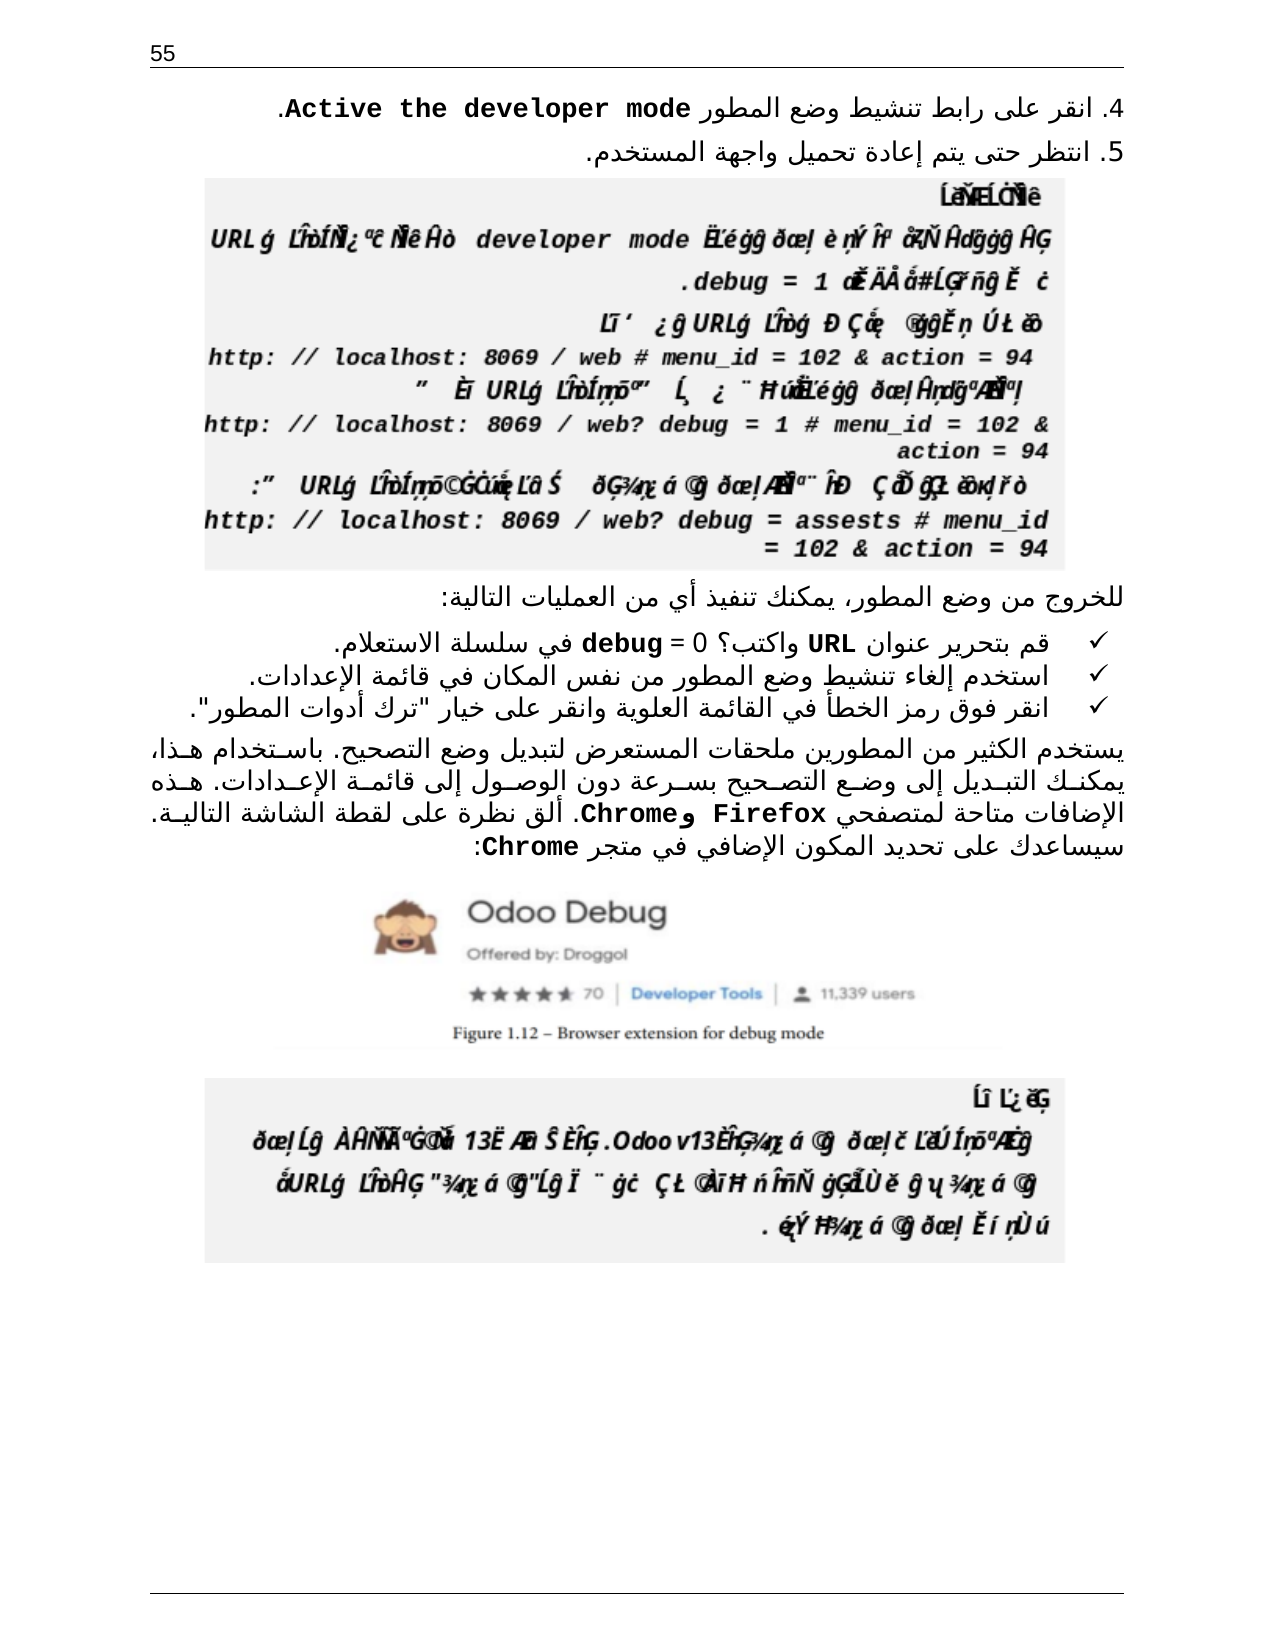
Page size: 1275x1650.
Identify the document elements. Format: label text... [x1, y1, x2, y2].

text للخروج من وضع المطور، يمكنك تنفيذ أي من العمليات التالية: [150, 581, 1125, 613]
list قم بتحرير عنوان URL واكتب؟ debug = 0 في سلسلة الاستعلام. [150, 623, 1087, 660]
text 5. انتظر حتى يتم إعادة تحميل واجهة المستخدم. [150, 136, 1125, 168]
text يستخدم الكثير من المطورين ملحقات المستعرض لتبديل وضع التصحيح. باستخدام هذا، يمكنك التبديل إلى وضع التصحيح بسرعة دون الوصول إلى قائمة الإعدادات. هذه الإضافات متاحة لمتصفحي Firefox وChrome. ألق نظرة على لقطة الشاشة التالية. سيساعدك على تحديد المكون الإضافي في متجر Chrome: [150, 734, 1125, 863]
list انقر فوق رمز الخطأ في القائمة العلوية وانقر على خيار "ترك أدوات المطور". [150, 692, 1087, 723]
text 4. انقر على رابط تنشيط وضع المطور Active the developer mode. [150, 92, 1125, 126]
list استخدم إلغاء تنشيط وضع المطور من نفس المكان في قائمة الإعدادات. [150, 660, 1087, 692]
